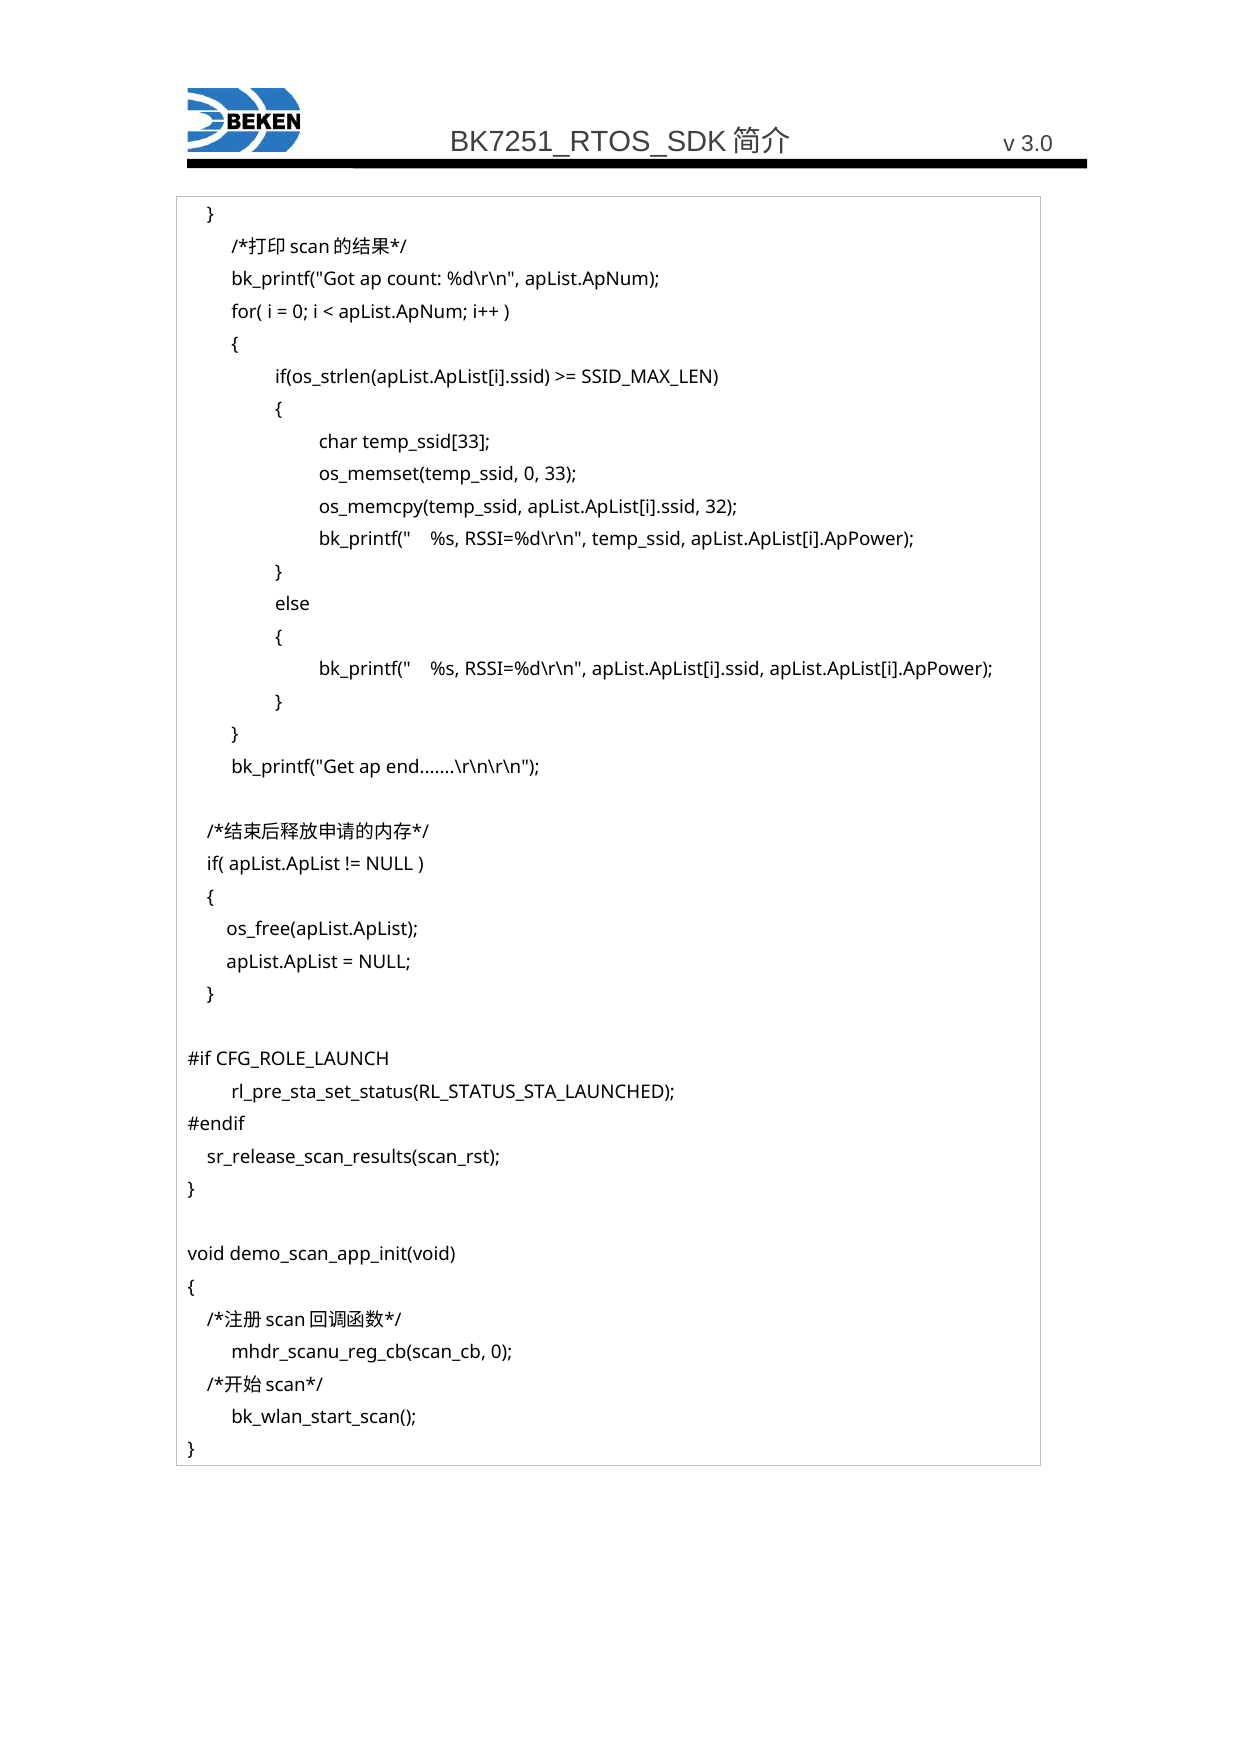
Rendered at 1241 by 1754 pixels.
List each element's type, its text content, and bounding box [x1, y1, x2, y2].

picture [187, 88, 300, 152]
